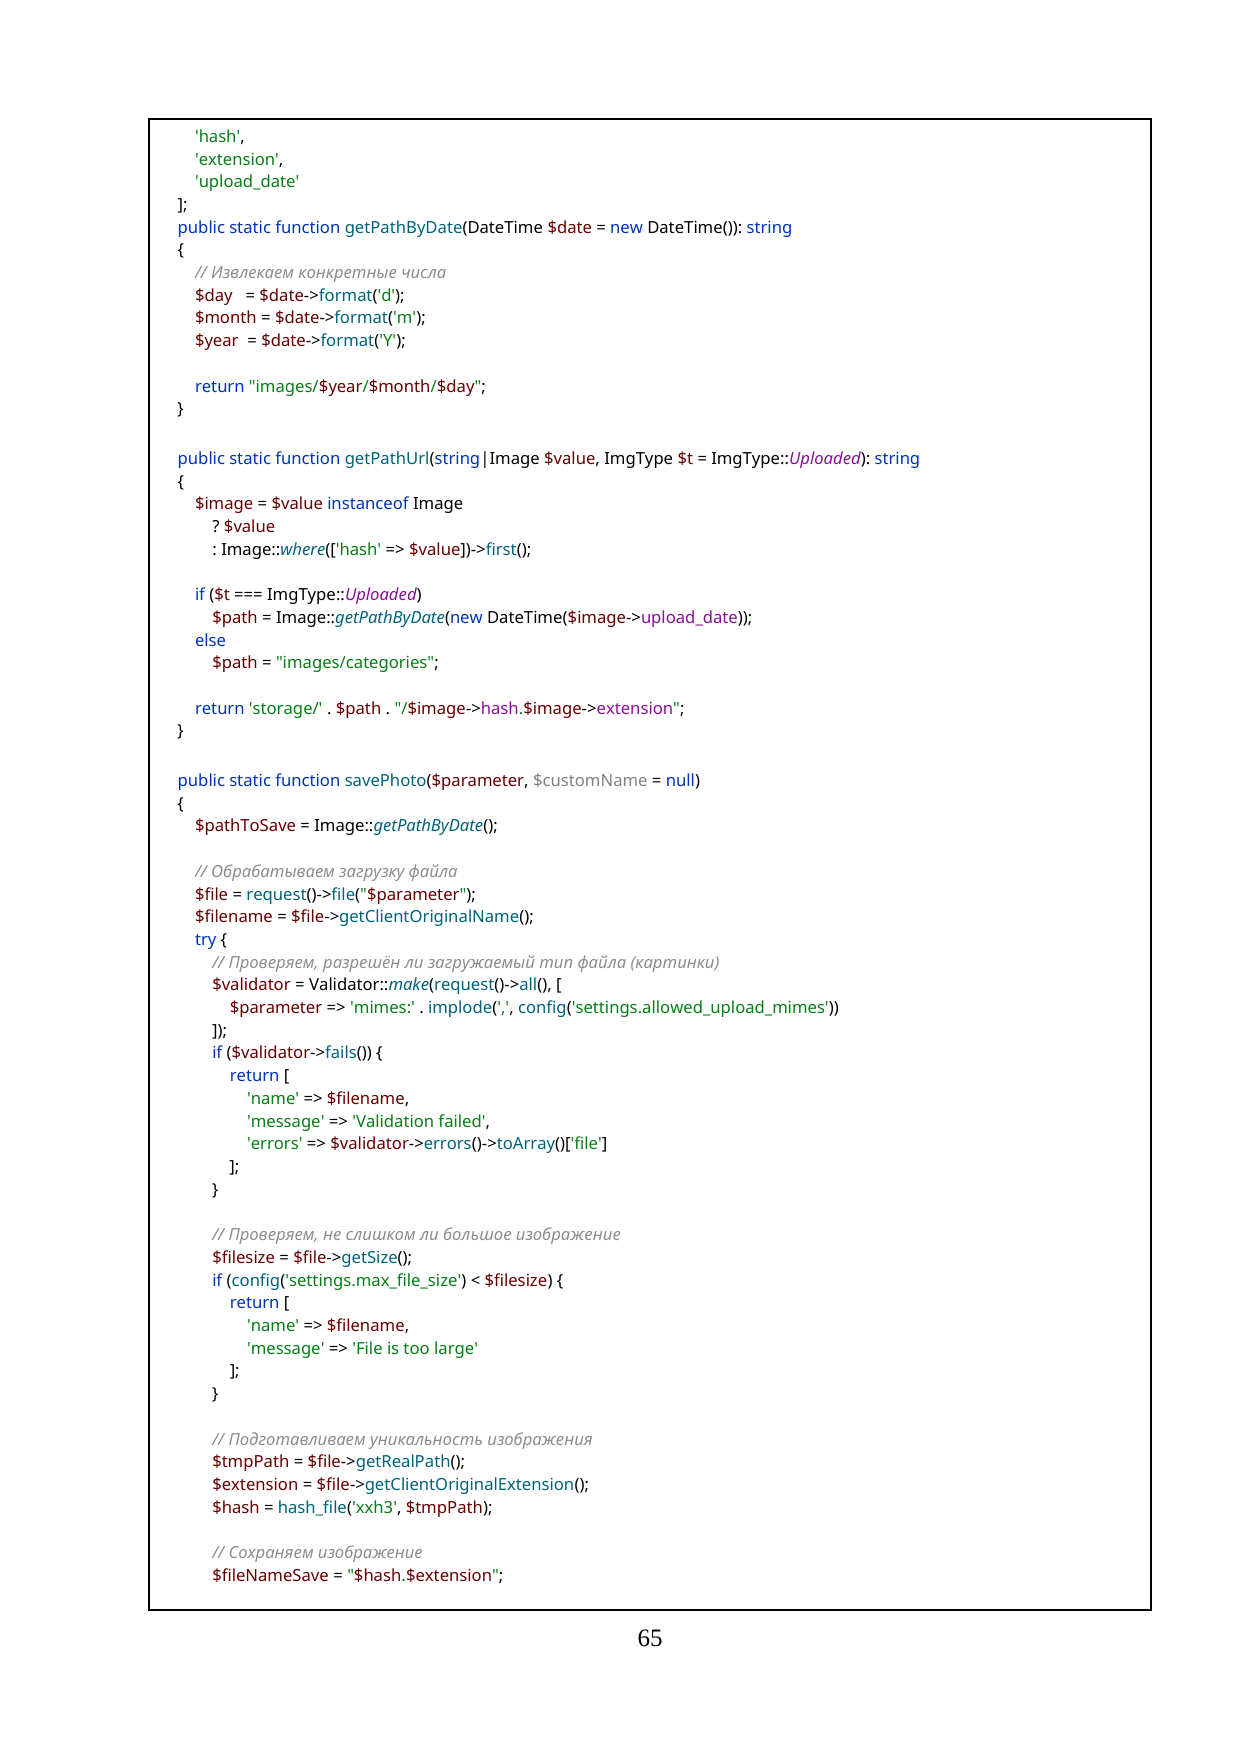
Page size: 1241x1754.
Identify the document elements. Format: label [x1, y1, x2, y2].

picture [396, 220, 400, 233]
picture [390, 773, 394, 786]
picture [396, 451, 400, 464]
picture [281, 546, 288, 553]
table_header [150, 120, 1150, 1609]
picture [278, 1500, 282, 1513]
